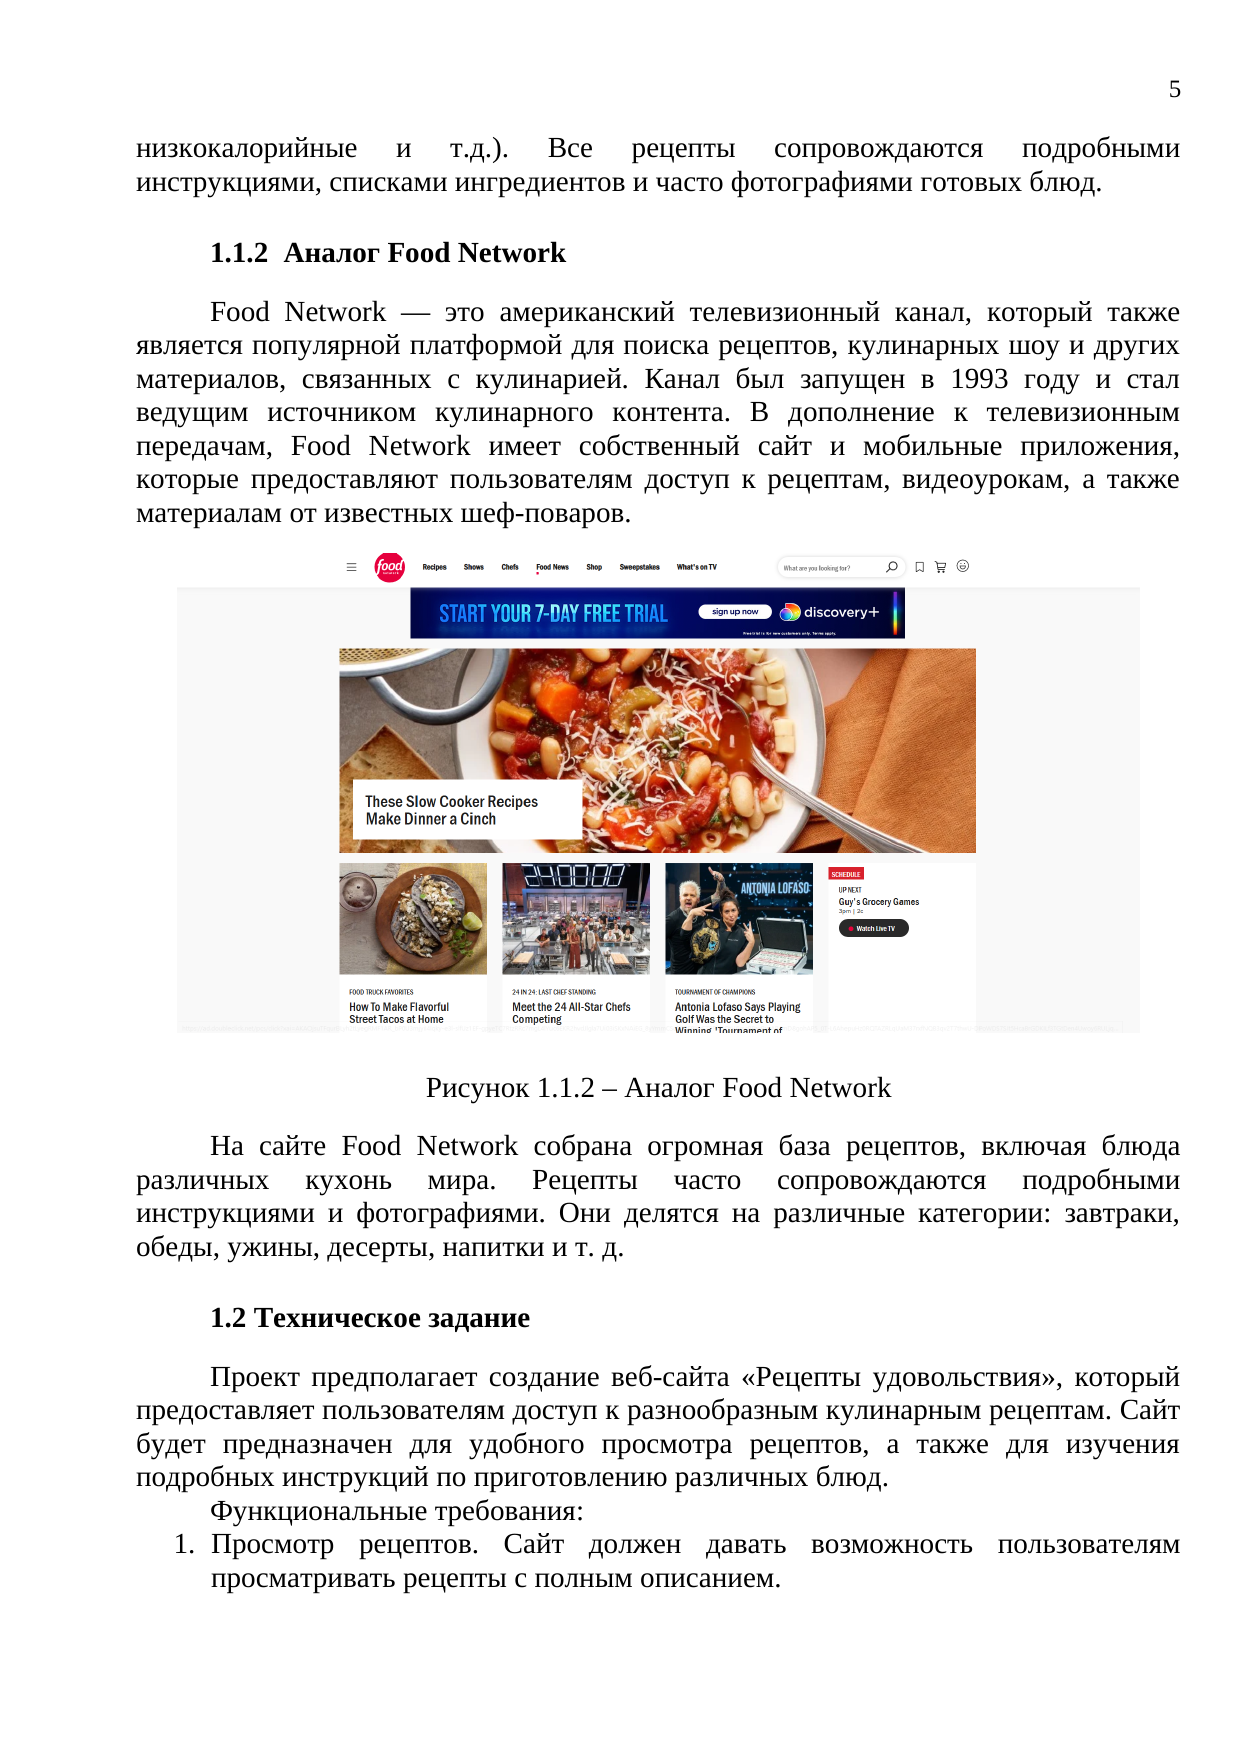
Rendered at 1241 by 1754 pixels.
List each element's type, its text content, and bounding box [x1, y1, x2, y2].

text Рисунок 1.1.2 – Аналог Food Network [136, 1070, 1181, 1103]
text Проект предполагает создание веб-сайта «Рецепты удовольствия», который предоставляет пользователям доступ к разнообразным кулинарным рецептам. Сайт будет предназначен для удобного просмотра рецептов, а также для изучения подробных инструкций по приготовлению различных блюд. [136, 1359, 1181, 1493]
list Просмотр рецептов. Сайт должен давать возможность пользователям просматривать рецепты с полным описанием. [173, 1526, 1181, 1593]
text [136, 131, 1181, 198]
picture [177, 553, 1140, 1033]
text На сайте Food Network собрана огромная база рецептов, включая блюда различных кухонь мира. Рецепты часто сопровождаются подробными инструкциями и фотографиями. Они делятся на различные категории: завтраки, обеды, ужины, десерты, напитки и т. д. [136, 1128, 1181, 1263]
text Food Network — это американский телевизионный канал, который также является популярной платформой для поиска рецептов, кулинарных шоу и других материалов, связанных с кулинарией. Канал был запущен в 1993 году и стал ведущим источником кулинарного контента. В дополнение к телевизионным передачам, Food Network имеет собственный сайт и мобильные приложения, которые предоставляют пользователям доступ к рецептам, видеоурокам, а также материалам от известных шеф-поваров. [136, 294, 1181, 528]
list Аналог Food Network [136, 235, 1181, 269]
list Техническое задание [210, 1300, 1181, 1334]
text Функциональные требования: [136, 1493, 1181, 1526]
